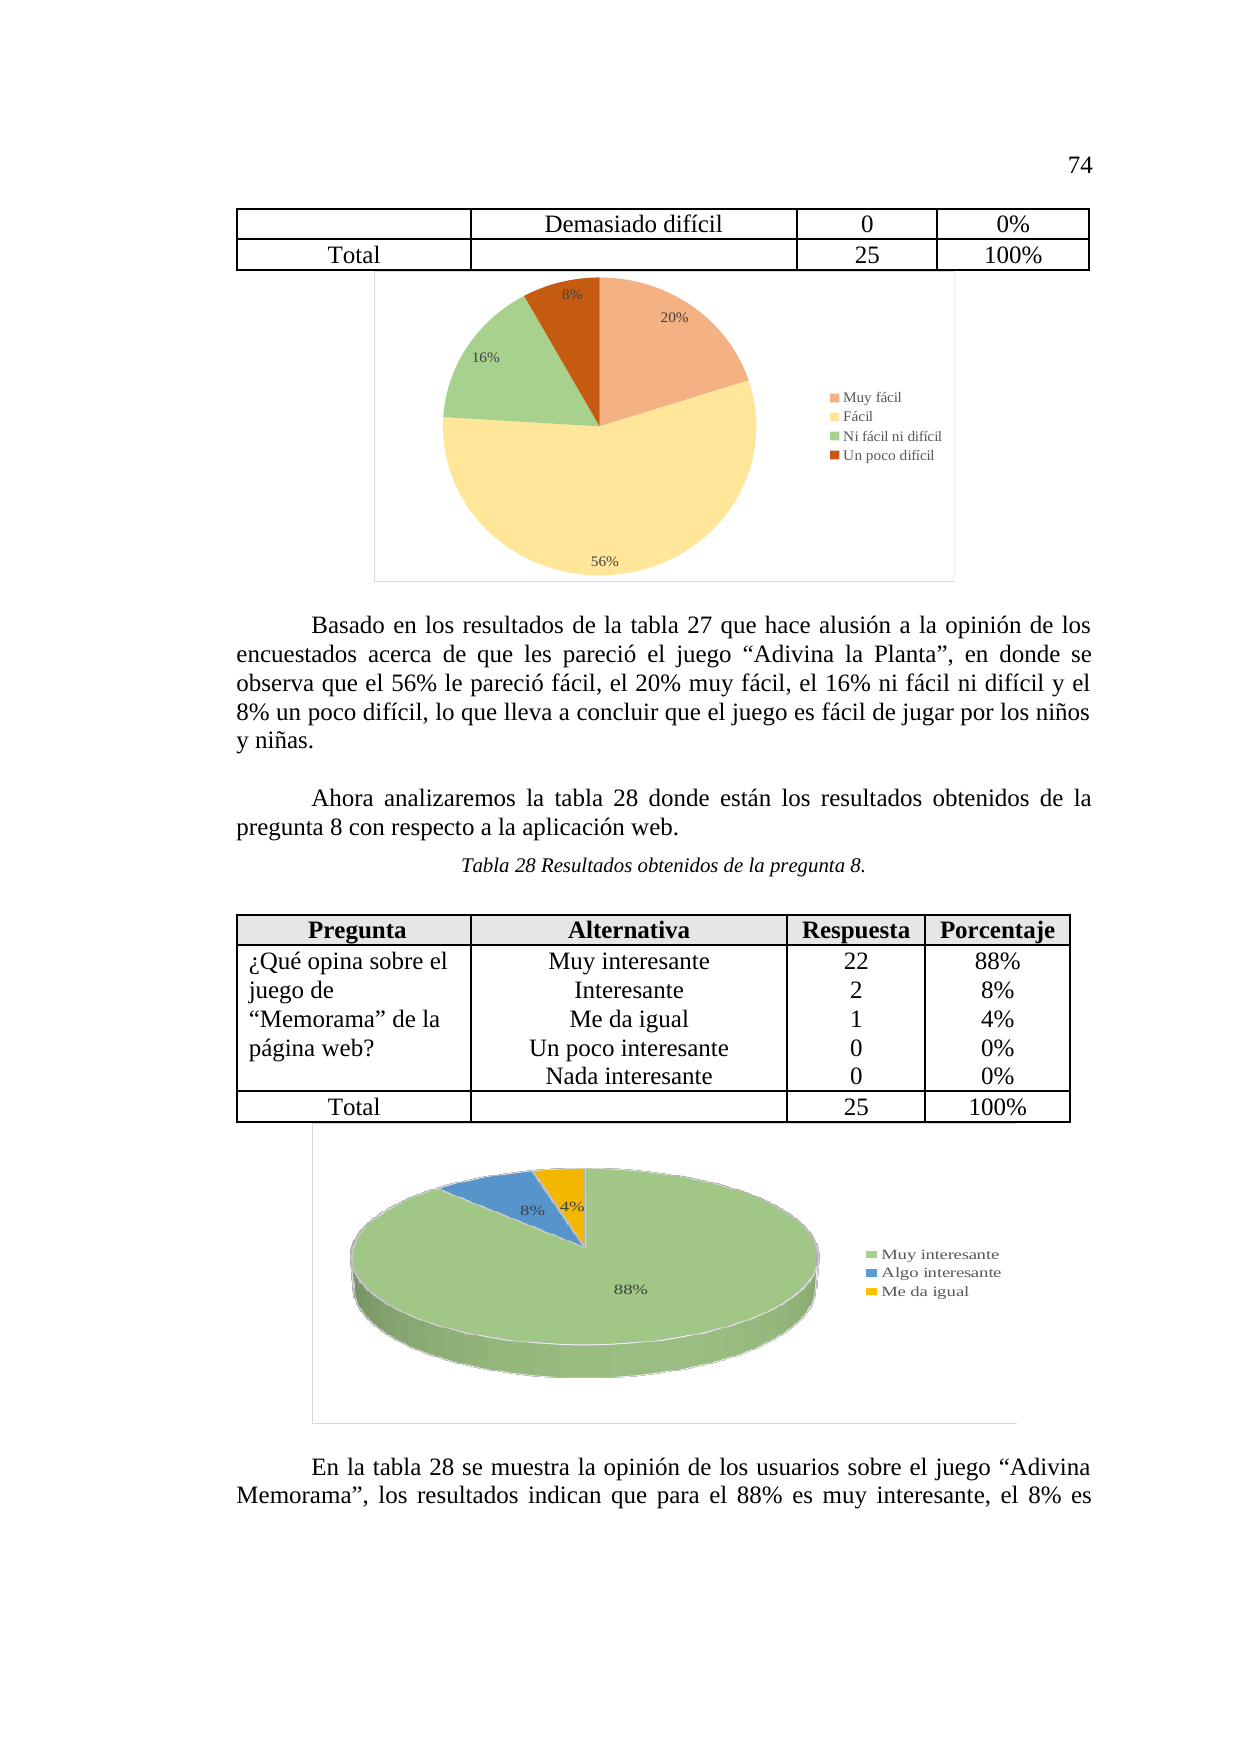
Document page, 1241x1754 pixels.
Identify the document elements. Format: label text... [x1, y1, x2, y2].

table_cell [472, 1092, 786, 1121]
table_header Porcentaje [926, 916, 1069, 944]
table_cell 25 [798, 240, 936, 269]
text Tabla 28 Resultados obtenidos de la pregunta 8. [236, 853, 1092, 877]
table_cell 25 [788, 1092, 924, 1121]
table_cell 100% [938, 240, 1088, 269]
text Basado en los resultados de la tabla 27 que hace alusión a la opinión de los encuestados acerca de que les pareció el juego “Adivina la Planta”, en donde se observa que el 56% le pareció fácil, el 20% muy fácil, el 16% ni fácil ni difícil y el 8% un poco difícil, lo que lleva a concluir que el juego es fácil de jugar por los niños y niñas. [236, 610, 1092, 754]
table_cell 88% 8% 4% 0% 0% [926, 946, 1069, 1090]
table_cell Muy interesante Interesante Me da igual Un poco interesante Nada interesante [472, 946, 786, 1090]
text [236, 1452, 1092, 1509]
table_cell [472, 210, 796, 238]
table_cell Total [238, 240, 470, 269]
table_cell 22 2 1 0 0 [788, 946, 924, 1090]
text Ahora analizaremos la tabla 28 donde están los resultados obtenidos de la pregunta 8 con respecto a la aplicación web. [236, 783, 1092, 840]
table_cell [472, 240, 796, 269]
table_cell 20% 56% 16% 8% 0% [938, 210, 1088, 238]
table_cell 5 14 4 2 0 [798, 210, 936, 238]
table_header Pregunta [238, 916, 470, 944]
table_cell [238, 210, 470, 238]
table_cell 100% [926, 1092, 1069, 1121]
table_cell ¿Qué opina sobre el juego de “Memorama” de la página web? [238, 946, 470, 1090]
table_header Alternativa [472, 916, 786, 944]
table_header Respuesta [788, 916, 924, 944]
table_cell Total [238, 1092, 470, 1121]
